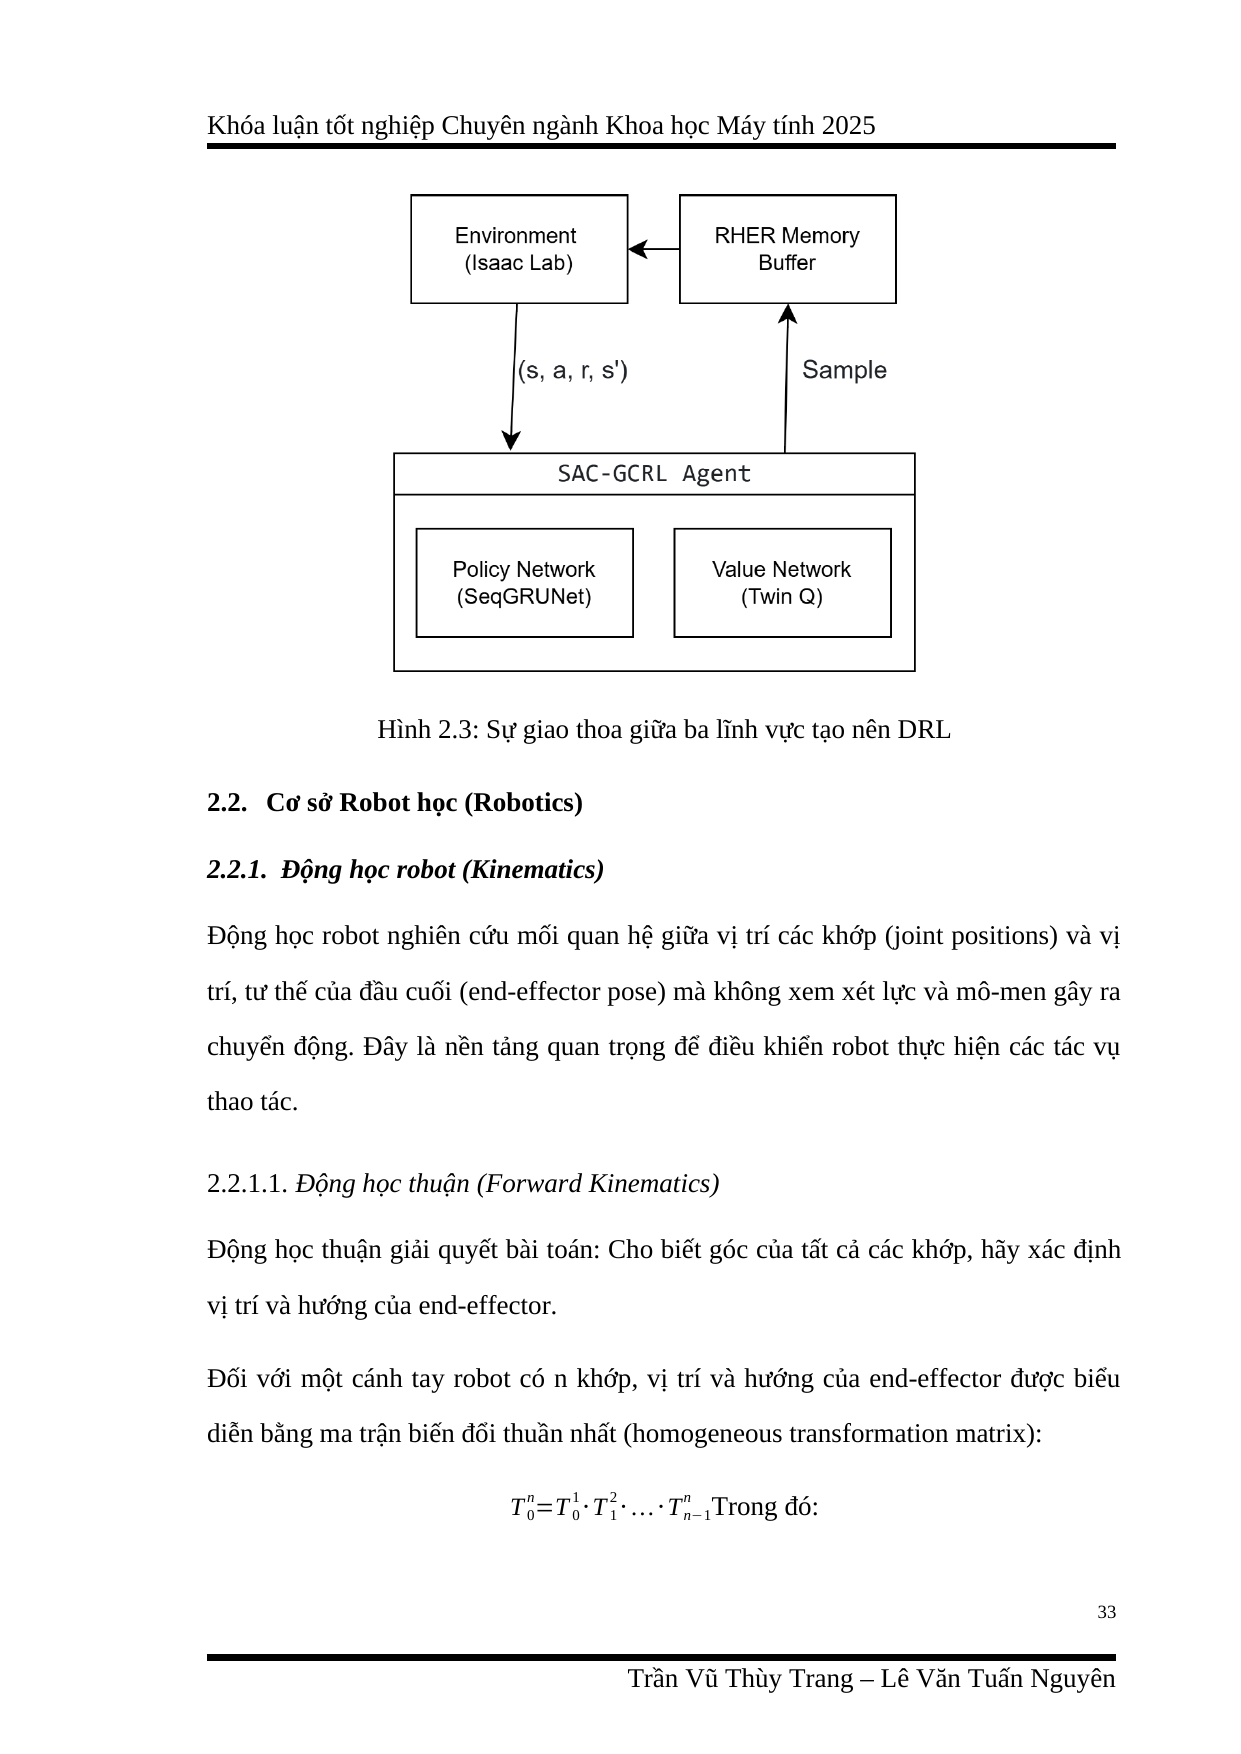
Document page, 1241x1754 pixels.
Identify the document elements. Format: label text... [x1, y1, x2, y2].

picture [392, 194, 931, 672]
subtitle Động học robot (Kinematics) [207, 850, 1122, 887]
subtitle Cơ sở Robot học (Robotics) [207, 784, 1122, 821]
text Động học robot nghiên cứu mối quan hệ giữa vị trí các khớp (joint positions) và vị trí, tư thế của đầu cuối (end-effector pose) mà không xem xét lực và mô-men gây ra chuyển động. Đây là nền tảng quan trọng để điều khiển robot thực hiện các tác vụ thao tác. [207, 917, 1122, 1119]
text Trong đó: [207, 1488, 1122, 1524]
subtitle Động học thuận (Forward Kinematics) [207, 1164, 1122, 1201]
text Động học thuận giải quyết bài toán: Cho biết góc của tất cả các khớp, hãy xác định vị trí và hướng của end-effector. [207, 1231, 1122, 1323]
text Hình 2.3: Sự giao thoa giữa ba lĩnh vực tạo nên DRL [207, 711, 1122, 747]
text Đối với một cánh tay robot có n khớp, vị trí và hướng của end-effector được biểu diễn bằng ma trận biến đổi thuần nhất (homogeneous transformation matrix): [207, 1359, 1122, 1451]
